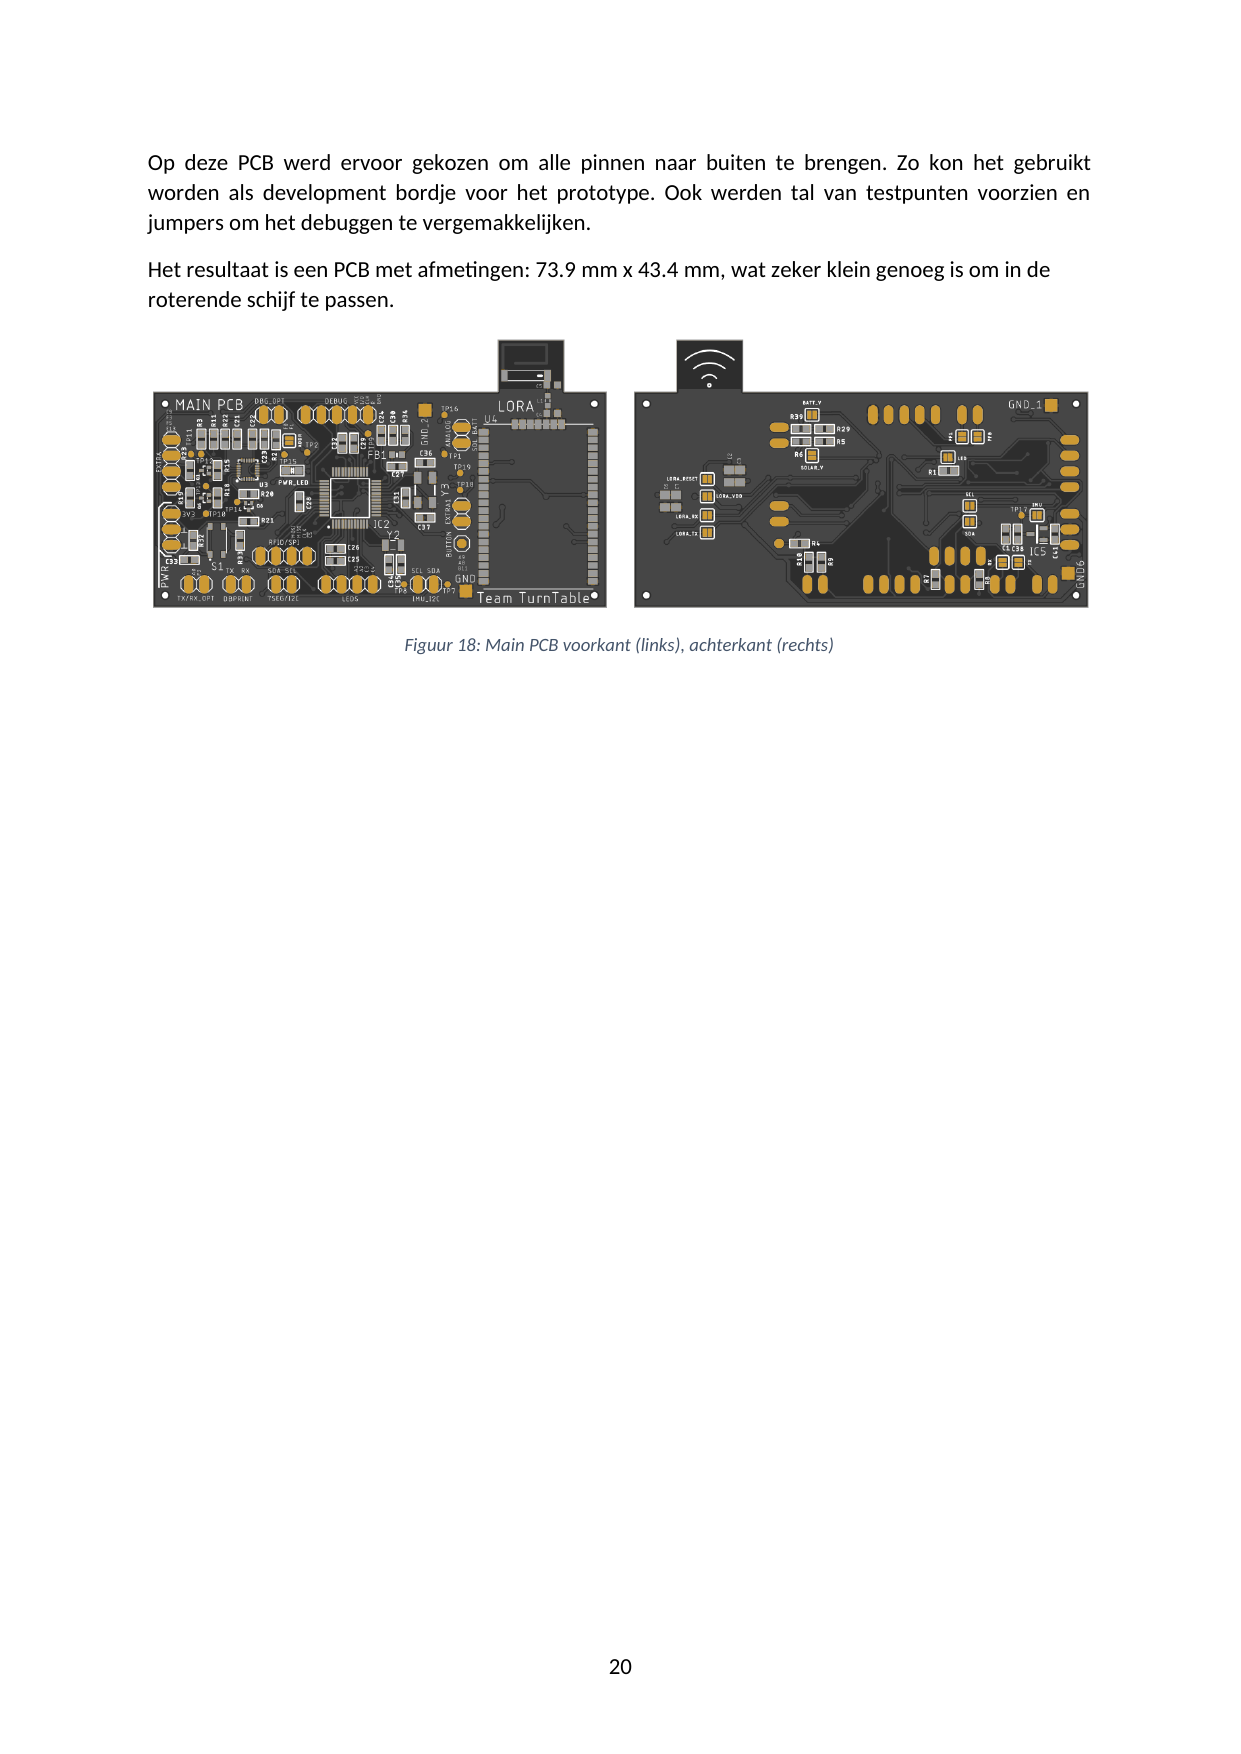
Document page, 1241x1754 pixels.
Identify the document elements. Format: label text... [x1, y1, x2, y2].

text Figuur 18: Main PCB voorkant (links), achterkant (rechts) [148, 633, 1093, 656]
text Het resultaat is een PCB met afmetingen: 73.9 mm x 43.4 mm, wat zeker klein genoeg is om in de roterende schijf te passen. [148, 255, 1093, 313]
picture [147, 332, 1093, 615]
text Op deze PCB werd ervoor gekozen om alle pinnen naar buiten te brengen. Zo kon het gebruikt worden als development bordje voor het prototype. Ook werden tal van testpunten voorzien en jumpers om het debuggen te vergemakkelijken. [148, 148, 1093, 236]
